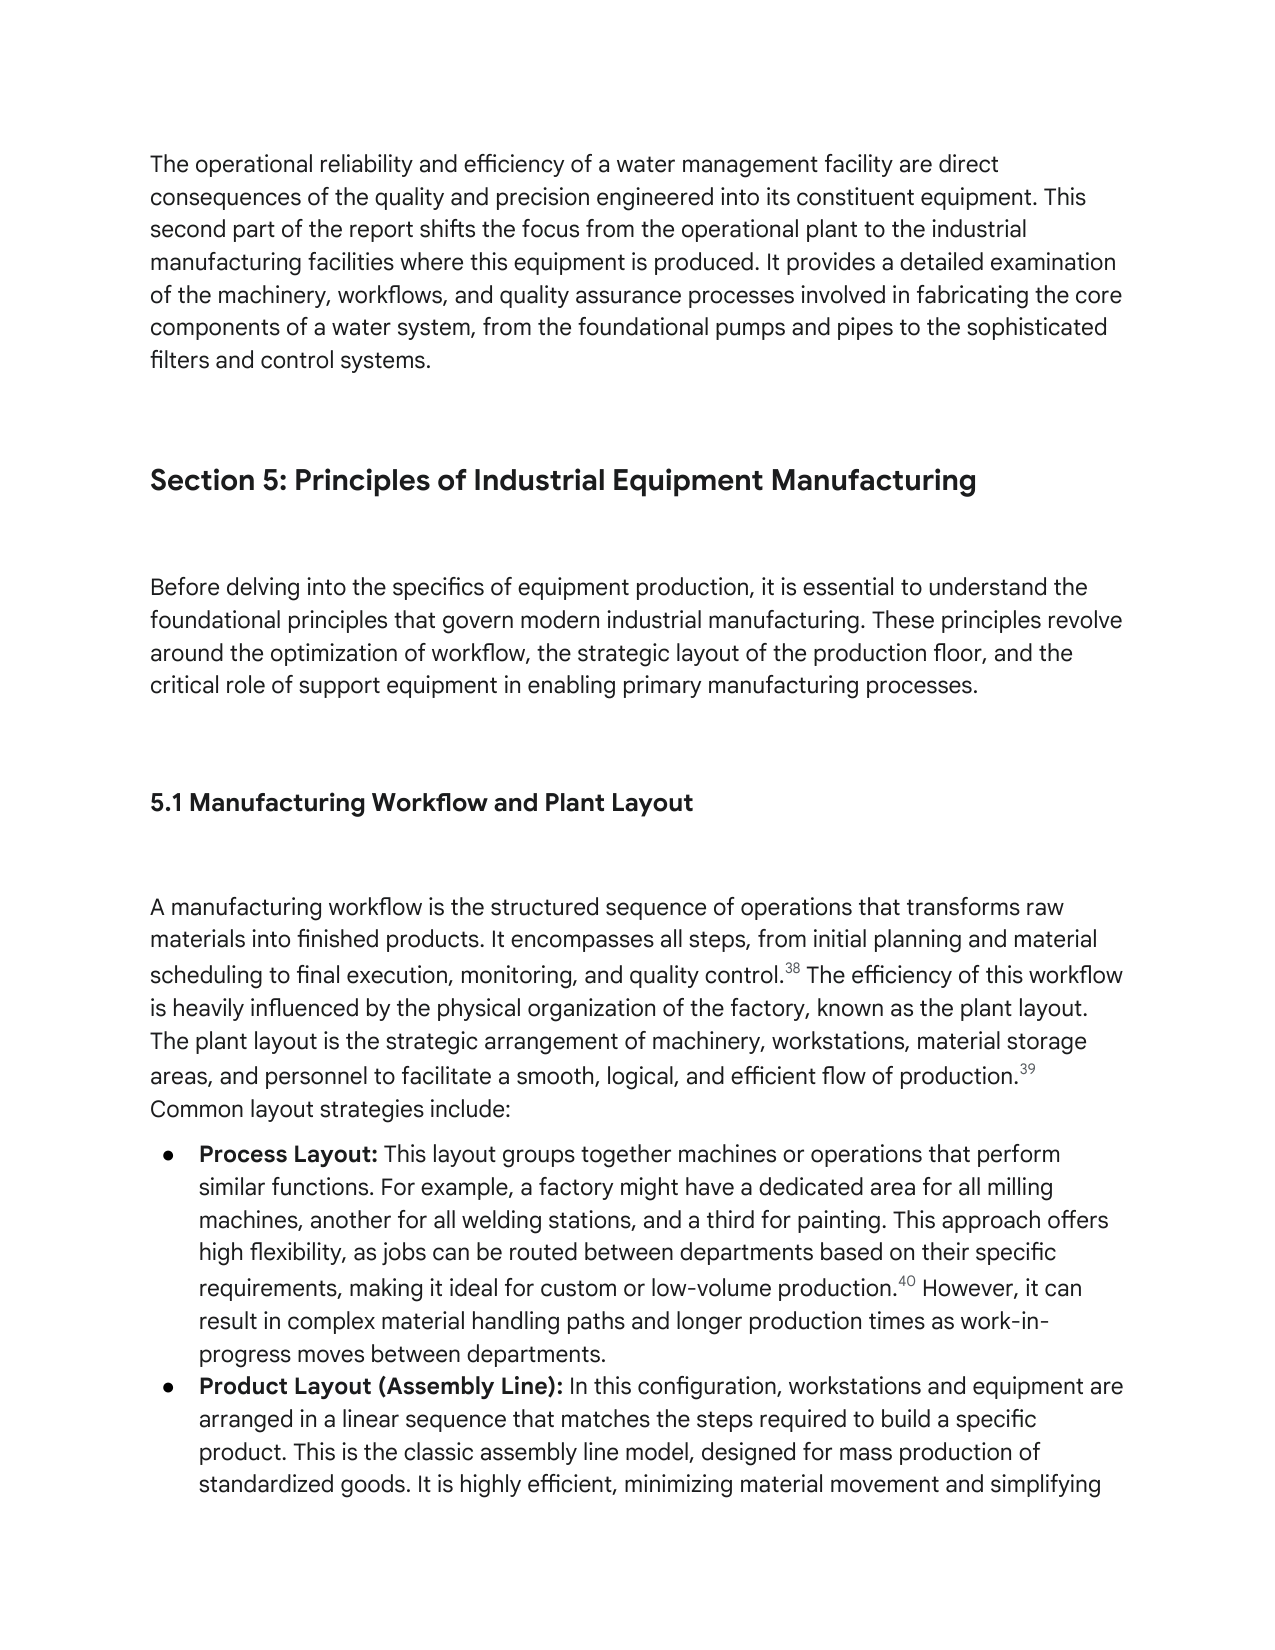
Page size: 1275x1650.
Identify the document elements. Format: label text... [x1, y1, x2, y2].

text The operational reliability and efficiency of a water management facility are direct consequences of the quality and precision engineered into its constituent equipment. This second part of the report shifts the focus from the operational plant to the industrial manufacturing facilities where this equipment is produced. It provides a detailed examination of the machinery, workflows, and quality assurance processes involved in fabricating the core components of a water system, from the foundational pumps and pipes to the sophisticated filters and control systems. [150, 150, 1125, 375]
subtitle Section 5: Principles of Industrial Equipment Manufacturing [150, 462, 1125, 498]
text A manufacturing workflow is the structured sequence of operations that transforms raw materials into finished products. It encompasses all steps, from initial planning and material scheduling to final execution, monitoring, and quality control.38 The efficiency of this workflow is heavily influenced by the physical organization of the factory, known as the plant layout. The plant layout is the strategic arrangement of machinery, workstations, material storage areas, and personnel to facilitate a smooth, logical, and efficient flow of production.39 Common layout strategies include: [150, 893, 1125, 1124]
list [161, 1372, 1125, 1499]
list Process Layout: This layout groups together machines or operations that perform similar functions. For example, a factory might have a dedicated area for all milling machines, another for all welding stations, and a third for painting. This approach offers high flexibility, as jobs can be routed between departments based on their specific requirements, making it ideal for custom or low-volume production.40 However, it can result in complex material handling paths and longer production times as work-in-progress moves between departments. [161, 1141, 1125, 1368]
subtitle 5.1 Manufacturing Workflow and Plant Layout [150, 787, 1125, 818]
text Before delving into the specifics of equipment production, it is essential to understand the foundational principles that govern modern industrial manufacturing. These principles revolve around the optimization of workflow, the strategic layout of the production floor, and the critical role of support equipment in enabling primary manufacturing processes. [150, 573, 1125, 700]
